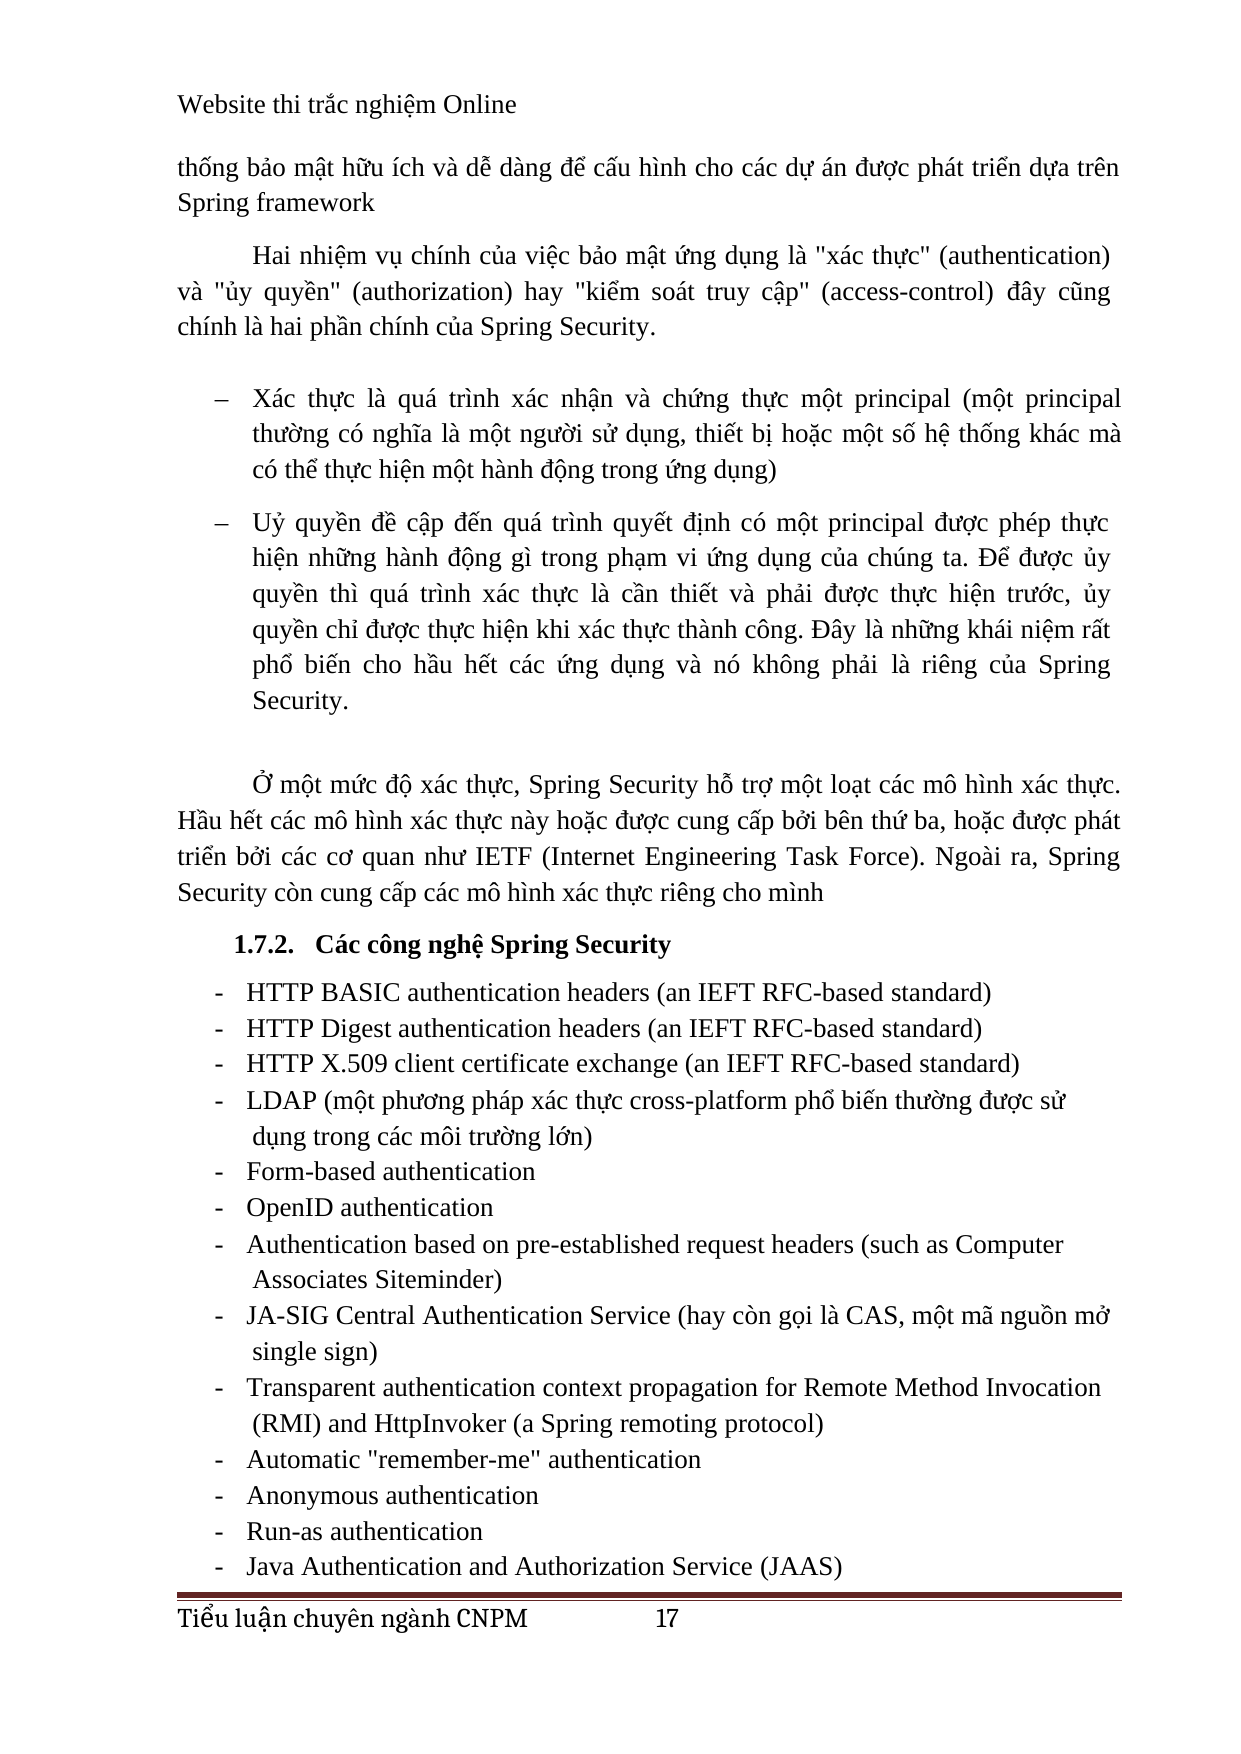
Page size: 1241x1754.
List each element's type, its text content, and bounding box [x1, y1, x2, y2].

list Transparent authentication context propagation for Remote Method Invocation (RMI) and HttpInvoker (a Spring remoting protocol) [214, 1371, 1109, 1438]
list Anonymous authentication [214, 1479, 1122, 1510]
list Các công nghệ Spring Security [233, 928, 1111, 959]
text Hai nhiệm vụ chính của việc bảo mật ứng dụng là "xác thực" (authentication) và "ủy quyền" (authorization) hay "kiểm soát truy cập" (access-control) đây cũng chính là hai phần chính của Spring Security. [177, 239, 1111, 342]
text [177, 151, 1122, 218]
list Xác thực là quá trình xác nhận và chứng thực một principal (một principal thường có nghĩa là một người sử dụng, thiết bị hoặc một số hệ thống khác mà có thể thực hiện một hành động trong ứng dụng) [214, 382, 1122, 484]
text Ở một mức độ xác thực, Spring Security hỗ trợ một loạt các mô hình xác thực. Hầu hết các mô hình xác thực này hoặc được cung cấp bởi bên thứ ba, hoặc được phát triển bởi các cơ quan như IETF (Internet Engineering Task Force). Ngoài ra, Spring Security còn cung cấp các mô hình xác thực riêng cho mình [177, 768, 1122, 907]
list Java Authentication and Authorization Service (JAAS) [214, 1550, 1122, 1581]
list OpenID authentication [214, 1191, 1122, 1222]
list HTTP BASIC authentication headers (an IEFT RFC-based standard) [214, 976, 1122, 1007]
list Run-as authentication [214, 1514, 1122, 1546]
list Form-based authentication [214, 1156, 1122, 1187]
list LDAP (một phương pháp xác thực cross-platform phổ biến thường được sử dụng trong các môi trường lớn) [214, 1084, 1111, 1151]
list HTTP Digest authentication headers (an IEFT RFC-based standard) [214, 1012, 1122, 1043]
list Uỷ quyền đề cập đến quá trình quyết định có một principal được phép thực hiện những hành động gì trong phạm vi ứng dụng của chúng ta. Để được ủy quyền thì quá trình xác thực là cần thiết và phải được thực hiện trước, ủy quyền chỉ được thực hiện khi xác thực thành công. Đây là những khái niệm rất phổ biến cho hầu hết các ứng dụng và nó không phải là riêng của Spring Security. [214, 506, 1111, 716]
list Authentication based on pre-established request headers (such as Computer Associates Siteminder) [214, 1228, 1110, 1295]
list Automatic "remember-me" authentication [214, 1443, 1122, 1474]
list HTTP X.509 client certificate exchange (an IEFT RFC-based standard) [214, 1048, 1122, 1079]
list JA-SIG Central Authentication Service (hay còn gọi là CAS, một mã nguồn mở single sign) [214, 1299, 1110, 1366]
